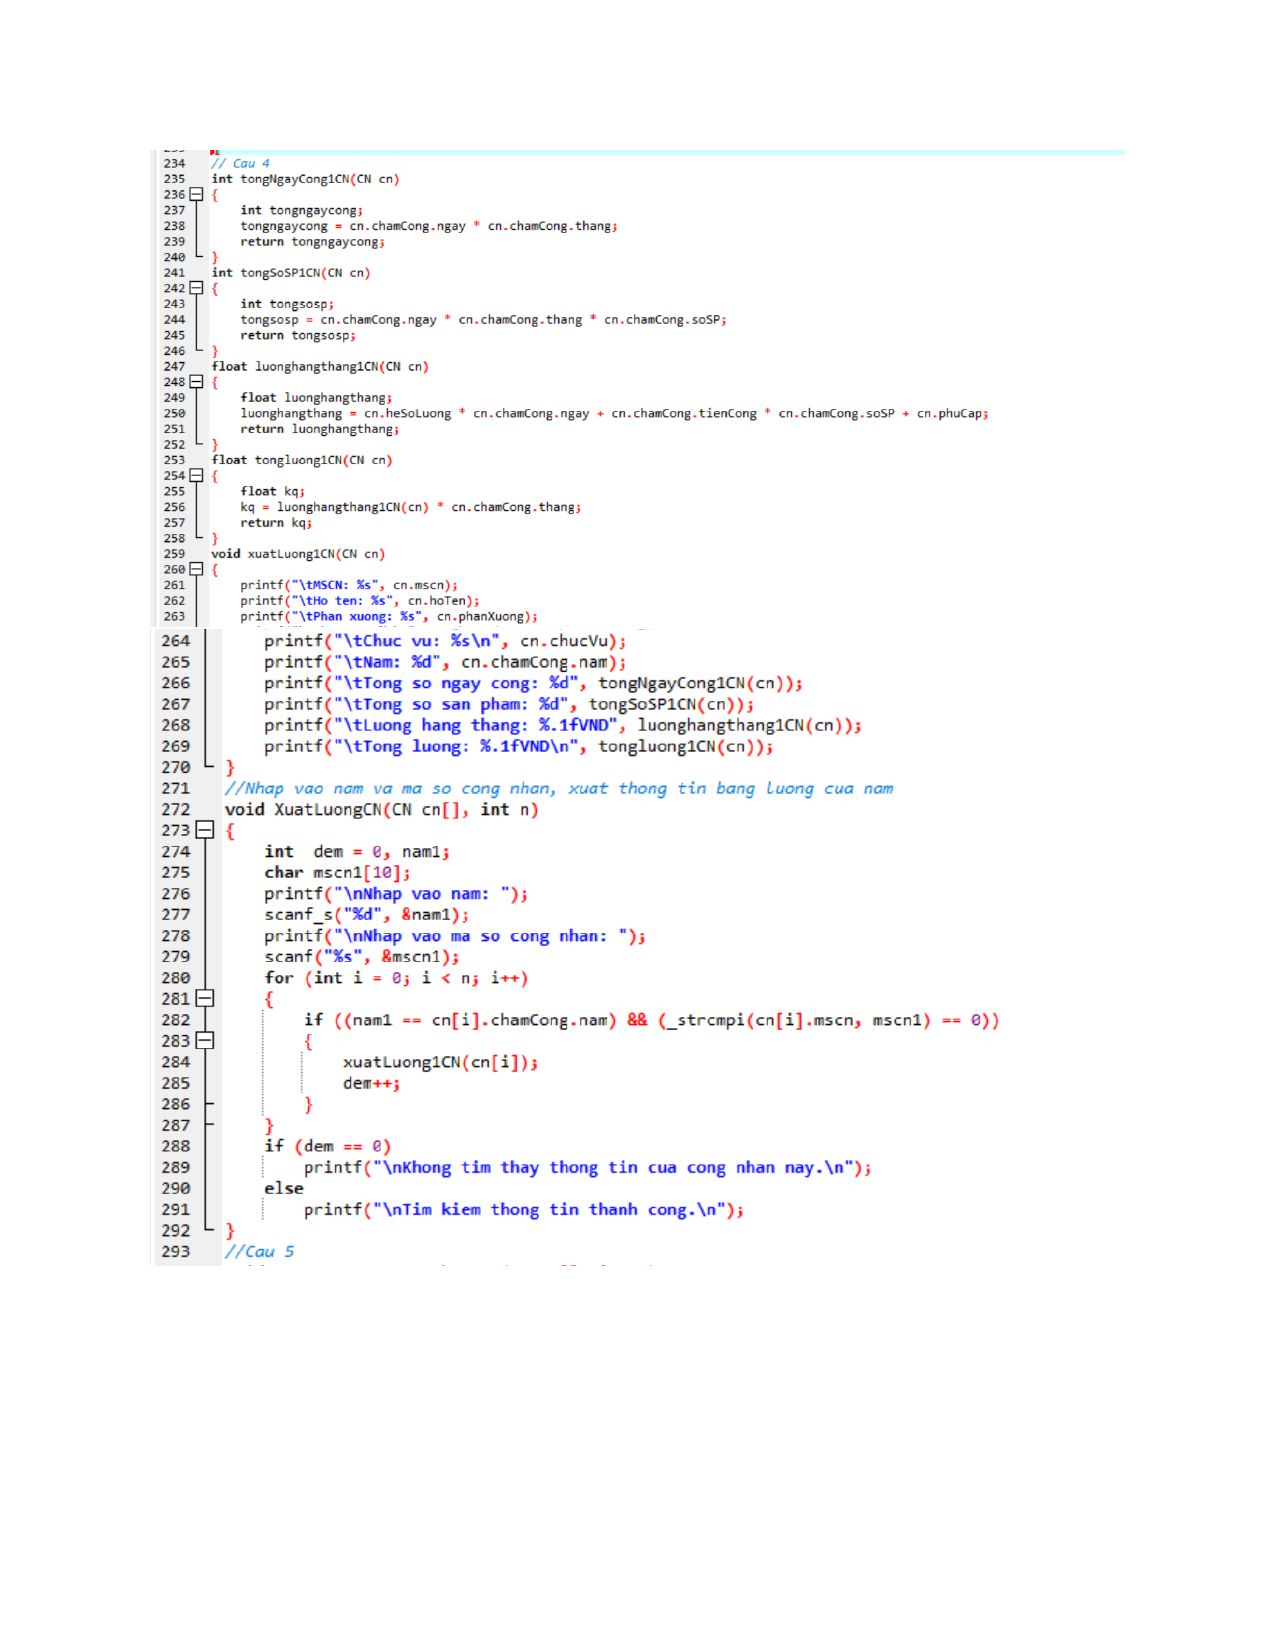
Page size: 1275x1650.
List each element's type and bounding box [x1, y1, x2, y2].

picture [150, 150, 1125, 627]
picture [150, 629, 1125, 1266]
